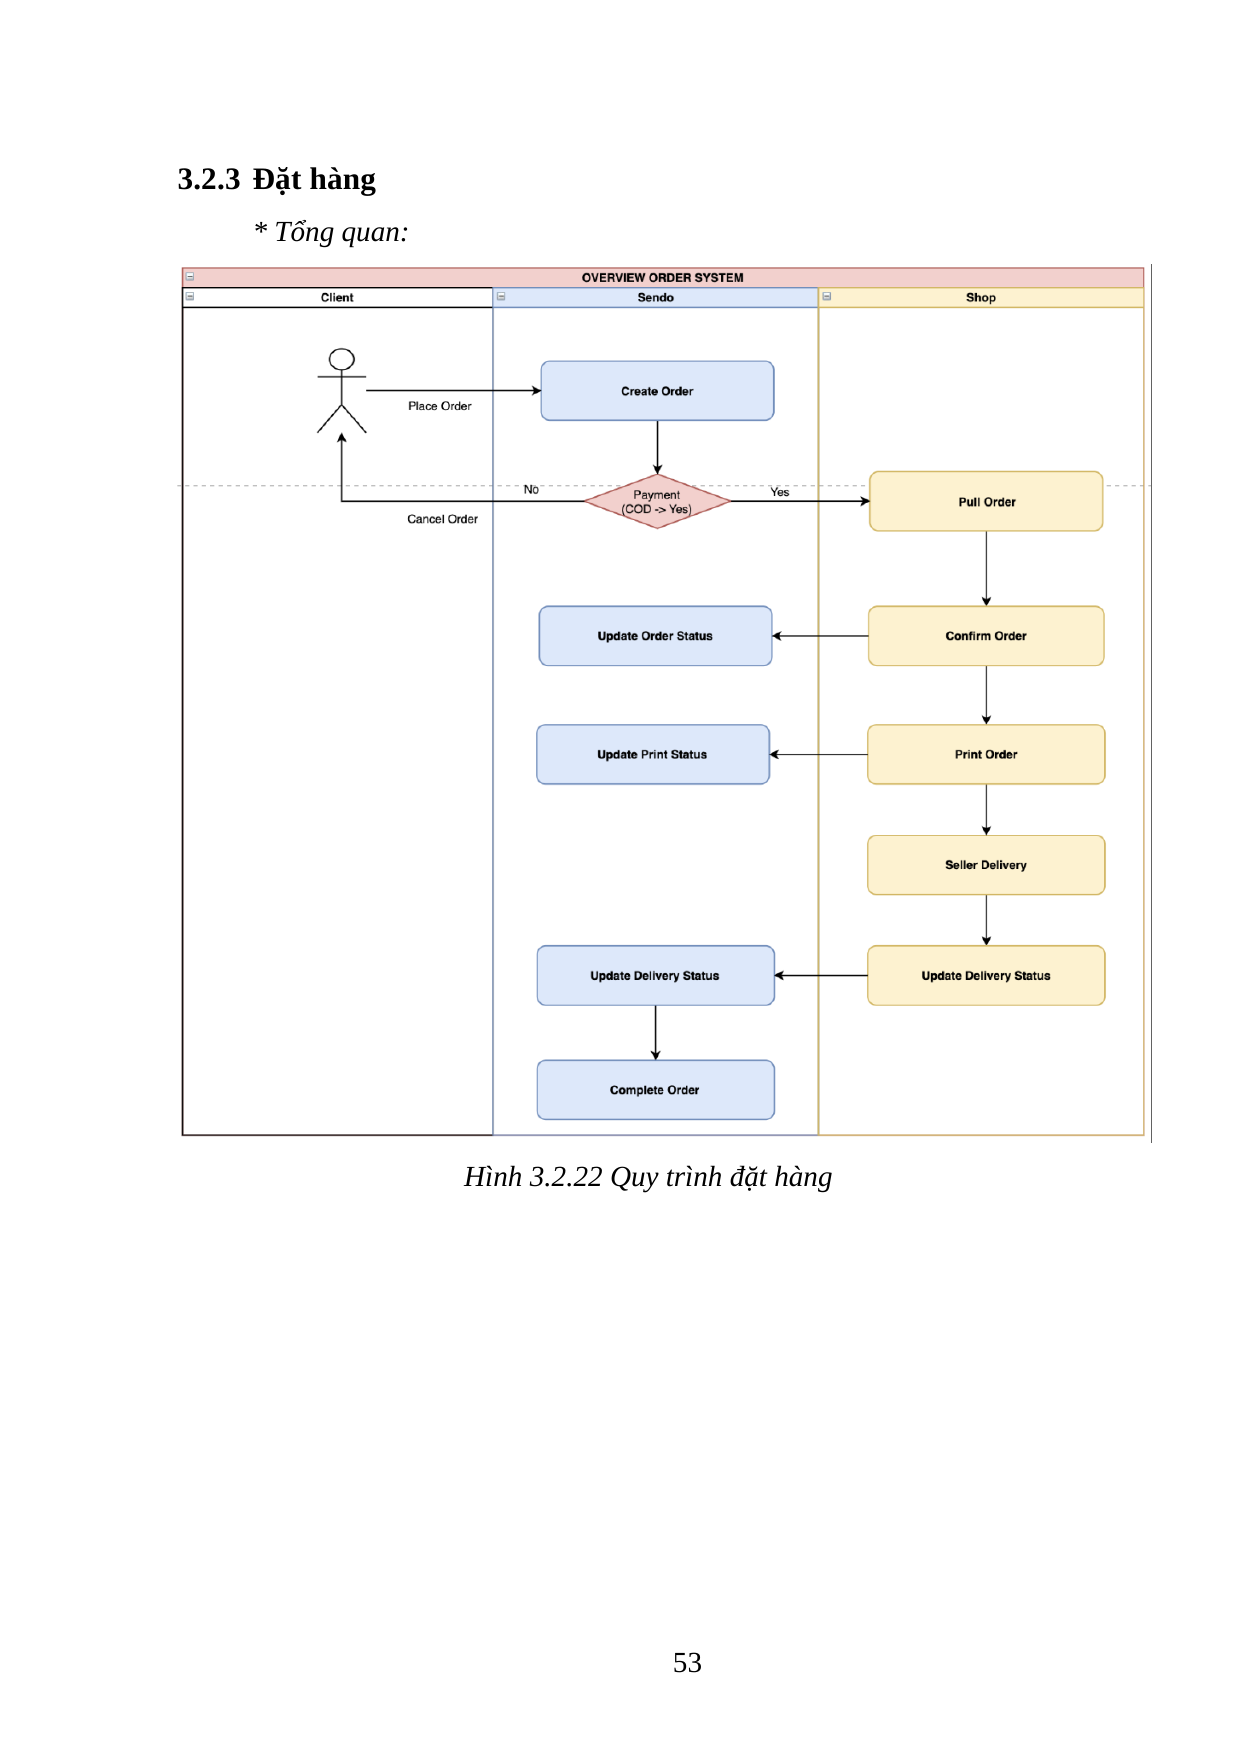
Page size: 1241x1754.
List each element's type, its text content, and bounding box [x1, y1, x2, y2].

picture [177, 264, 1152, 1143]
subtitle Đặt hàng [177, 160, 1122, 196]
text * Tổng quan: [177, 214, 1122, 248]
